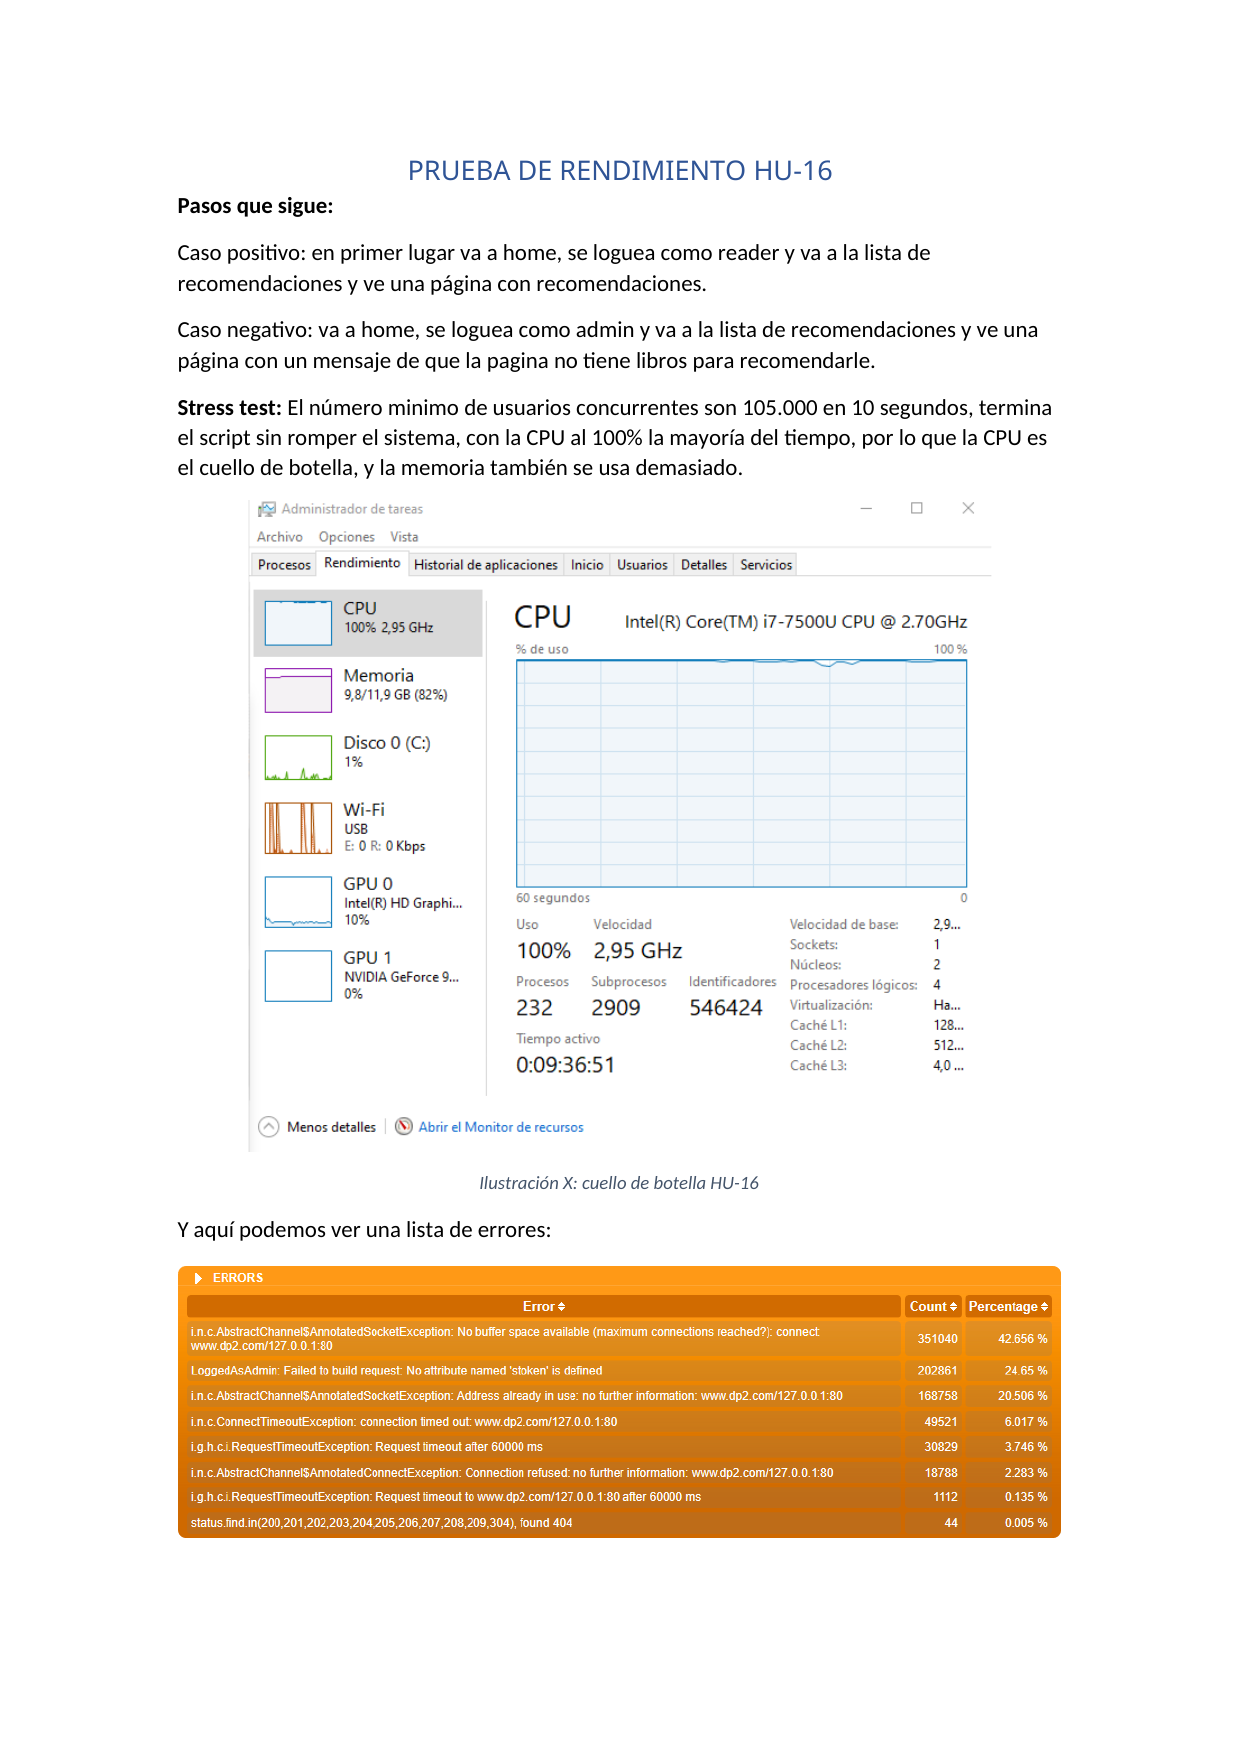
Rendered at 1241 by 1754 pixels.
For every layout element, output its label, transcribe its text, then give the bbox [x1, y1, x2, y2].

text Y aquí podemos ver una lista de errores: [177, 1215, 1063, 1243]
text Ilustración X: cuello de botella HU-16 [177, 1171, 1063, 1194]
text Caso negativo: va a home, se loguea como admin y va a la lista de recomendaciones y ve una página con un mensaje de que la pagina no tiene libros para recomendarle. [177, 316, 1063, 374]
text Caso positivo: en primer lugar va a home, se loguea como reader y va a la lista de recomendaciones y ve una página con recomendaciones. [177, 238, 1063, 297]
picture [248, 500, 992, 1152]
subtitle PRUEBA DE RENDIMIENTO HU-16 [177, 152, 1063, 189]
picture [177, 1261, 1063, 1544]
text Pasos que sigue: [177, 192, 1063, 219]
text Stress test: El número minimo de usuarios concurrentes son 105.000 en 10 segundos, termina el script sin romper el sistema, con la CPU al 100% la mayoría del tiempo, por lo que la CPU es el cuello de botella, y la memoria también se usa demasiado. [177, 393, 1063, 481]
